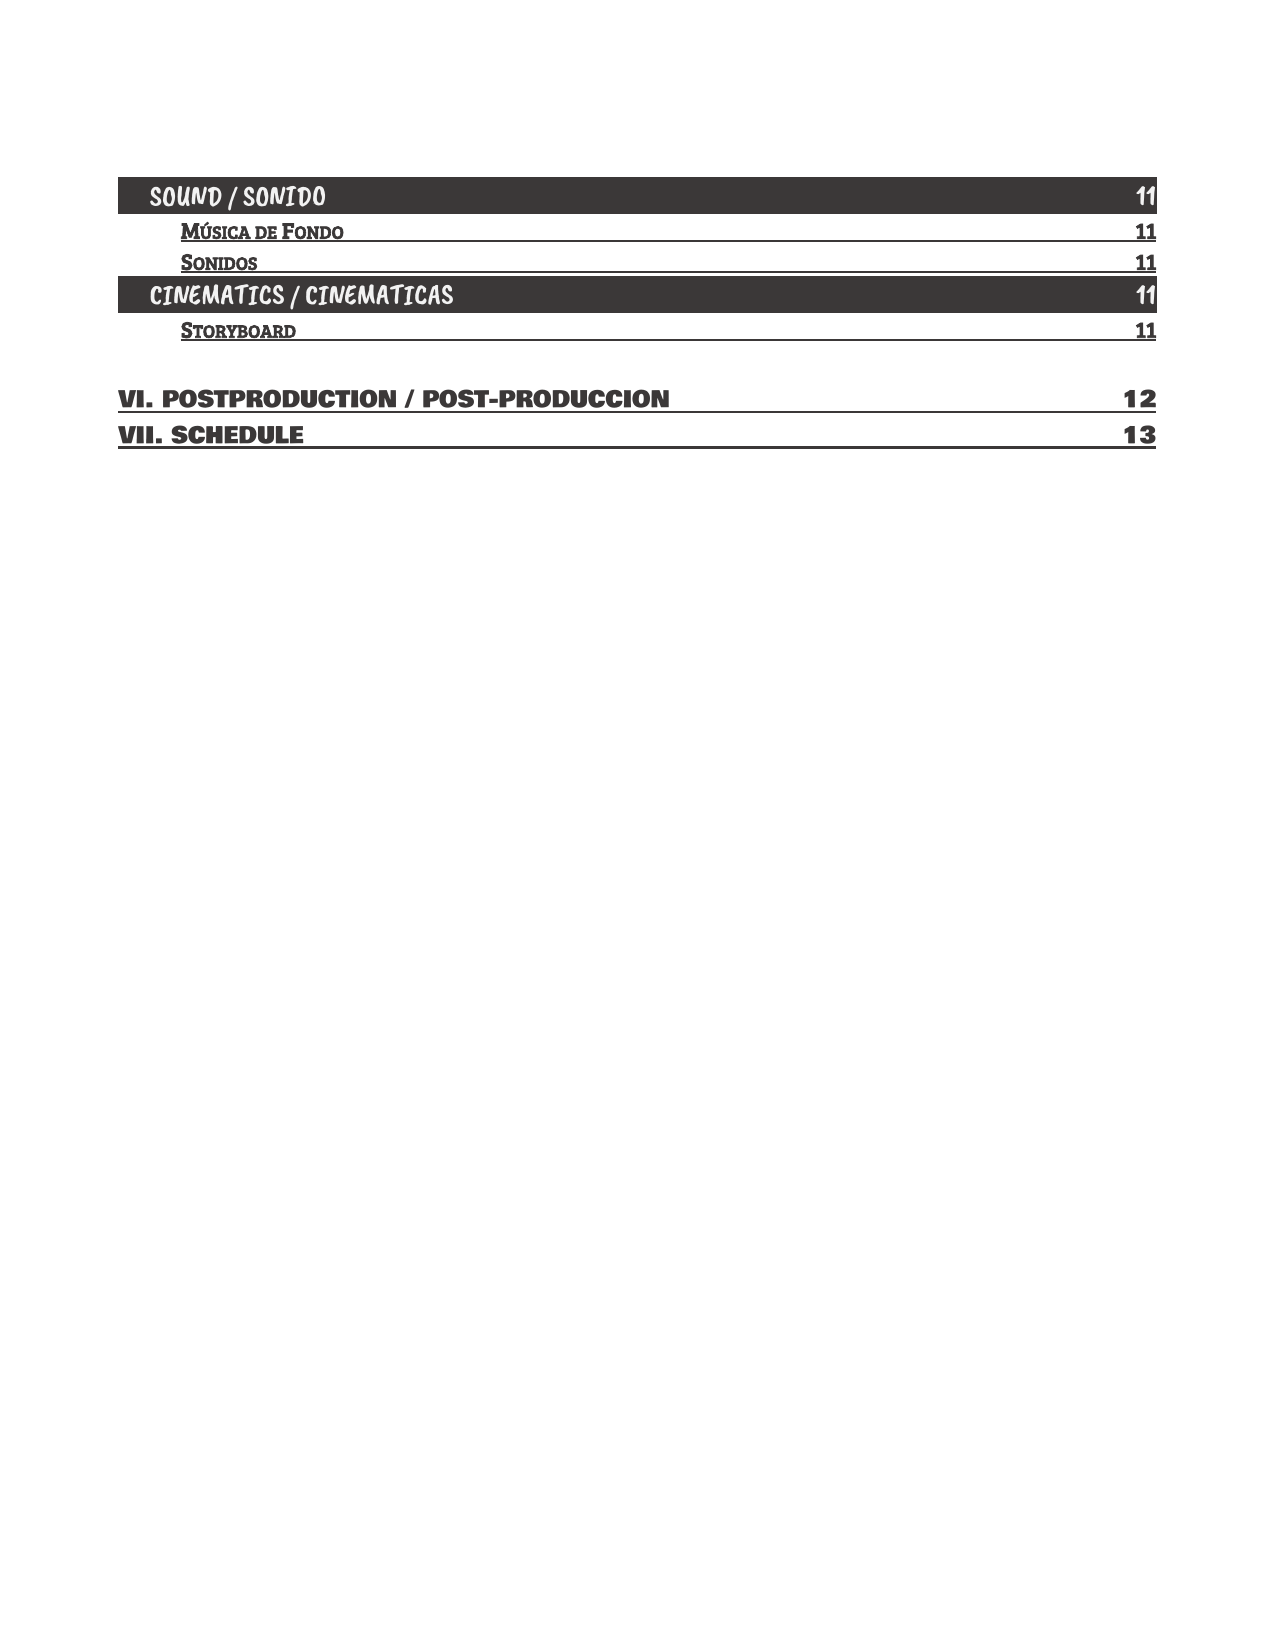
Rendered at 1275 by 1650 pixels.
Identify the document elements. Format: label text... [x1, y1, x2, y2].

text CINEMATICS / CINEMATICAS 11 [118, 276, 1157, 313]
text VII. SCHEDULE 13 [118, 418, 1157, 453]
text Música de Fondo 11 [118, 214, 1157, 245]
text Sonidos 11 [118, 245, 1157, 276]
text Storyboard 11 [118, 313, 1157, 344]
text SOUND / SONIDO 11 [118, 177, 1157, 214]
text VI. POSTPRODUCTION / POST-PRODUCCION 12 [118, 382, 1157, 418]
